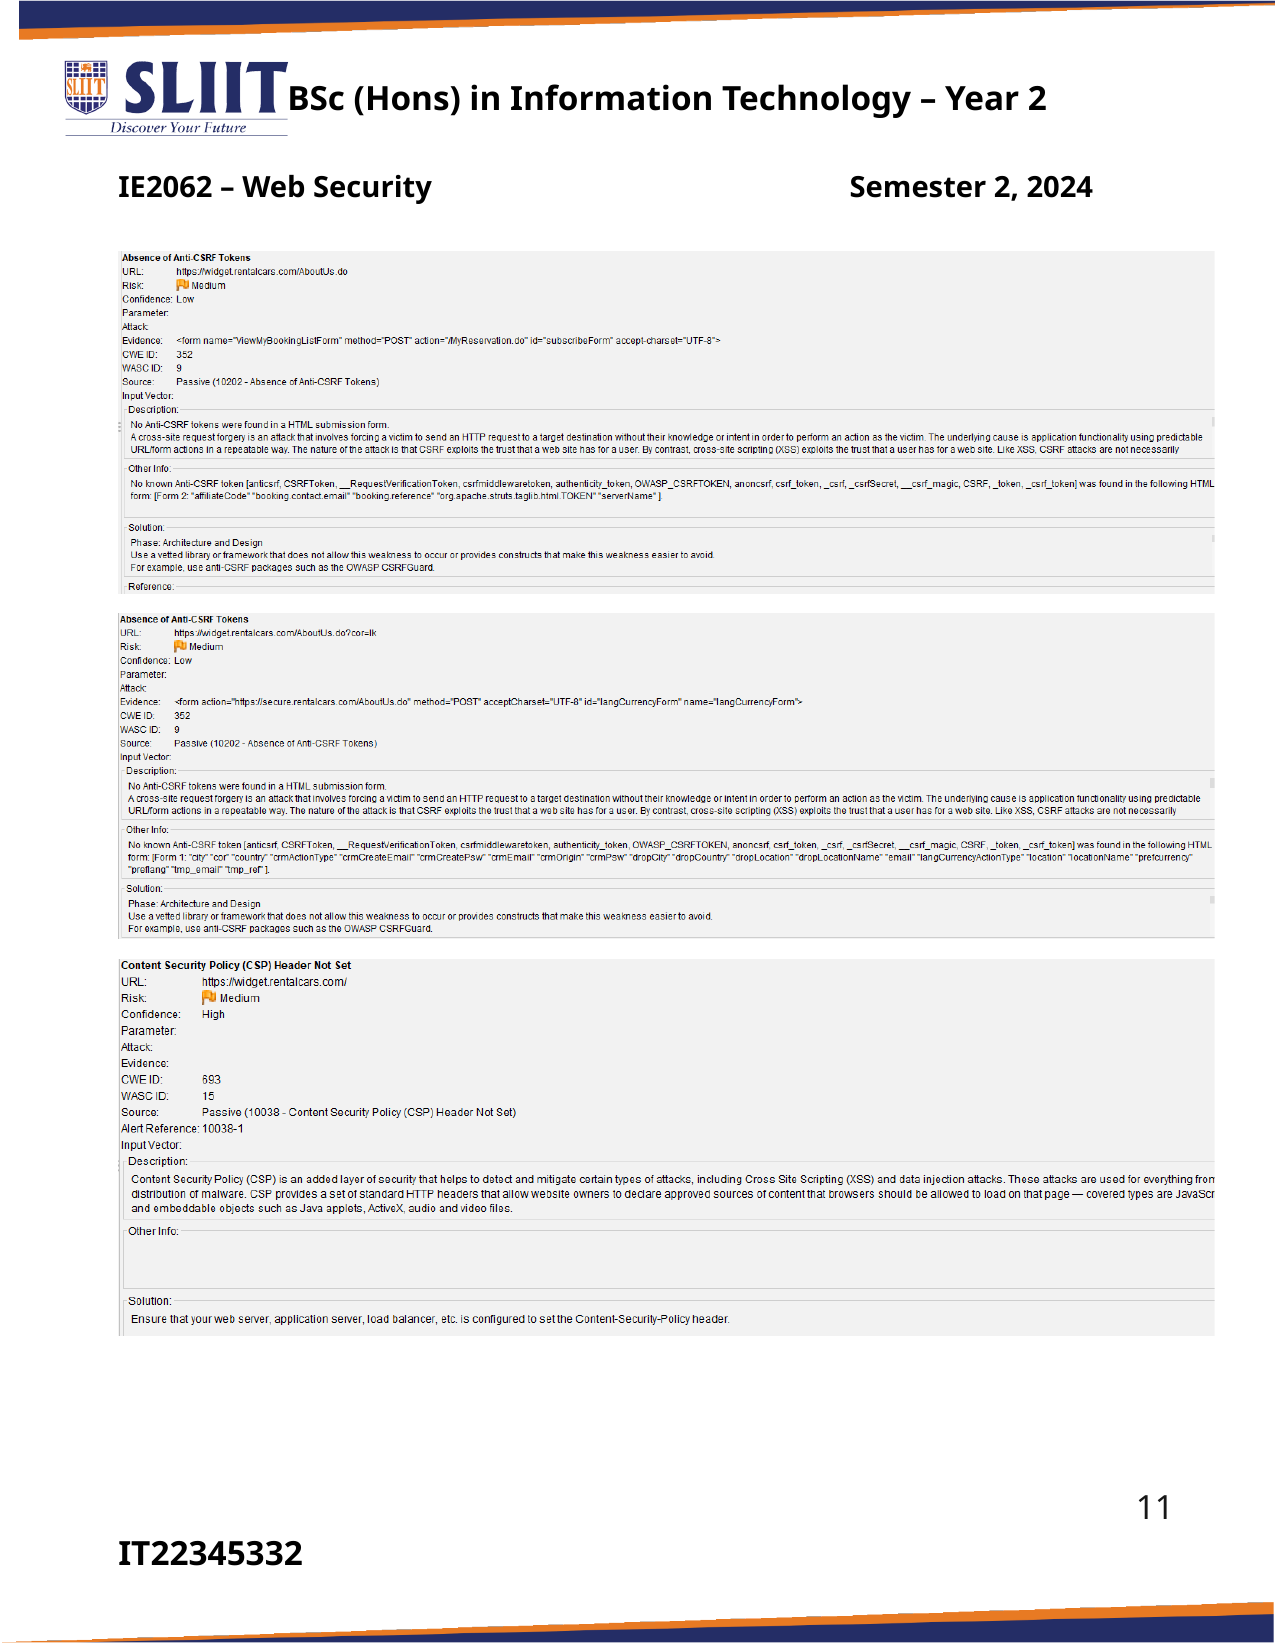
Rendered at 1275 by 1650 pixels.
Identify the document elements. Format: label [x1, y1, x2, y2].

picture [118, 959, 1215, 1336]
picture [118, 613, 1215, 939]
picture [118, 251, 1215, 594]
picture [20, 1, 1275, 44]
picture [62, 57, 291, 137]
